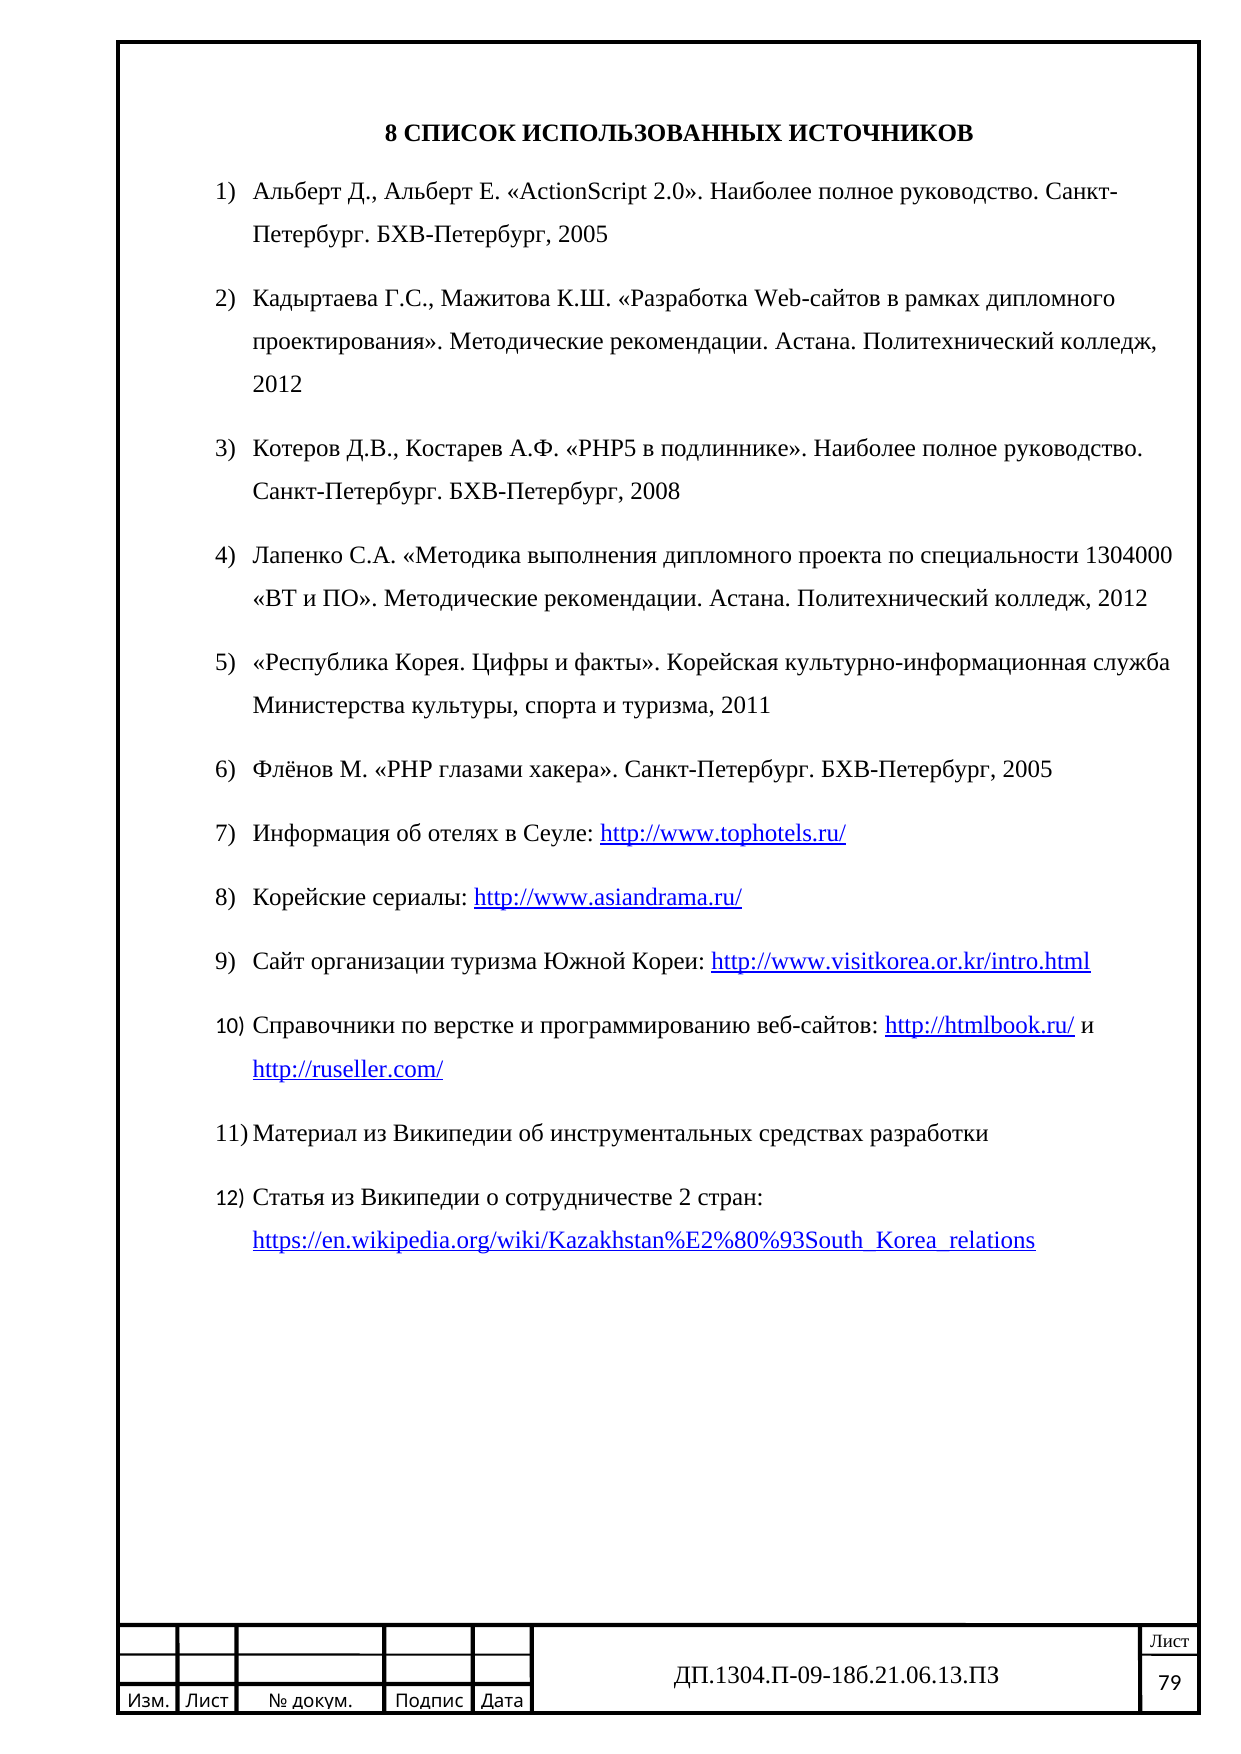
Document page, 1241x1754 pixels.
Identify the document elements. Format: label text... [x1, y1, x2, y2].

list Статья из Википедии о сотрудничестве 2 стран: https://en.wikipedia.org/wiki/Kazakhstan%E2%80%93South_Korea_relations [215, 1182, 1181, 1254]
list Котеров Д.В., Костарев А.Ф. «PHP5 в подлиннике». Наиболее полное руководство. Санкт-Петербург. БХВ-Петербург, 2008 [215, 433, 1181, 505]
list Материал из Википедии об инструментальных средствах разработки [215, 1118, 1181, 1146]
list Информация об отелях в Сеуле: http://www.tophotels.ru/ [215, 818, 1181, 847]
list Справочники по верстке и программированию веб-сайтов: http://htmlbook.ru/ и http://ruseller.com/ [215, 1010, 1181, 1082]
list Лапенко С.А. «Методика выполнения дипломного проекта по специальности 1304000 «ВТ и ПО». Методические рекомендации. Астана. Политехнический колледж, 2012 [215, 540, 1181, 612]
list «Республика Корея. Цифры и факты». Корейская культурно-информационная служба Министерства культуры, спорта и туризма, 2011 [215, 647, 1181, 719]
list Сайт организации туризма Южной Кореи: http://www.visitkorea.or.kr/intro.html [215, 946, 1181, 975]
text 8 СПИСОК ИСПОЛЬЗОВАННЫХ ИСТОЧНИКОВ [177, 118, 1181, 147]
list Корейские сериалы: http://www.asiandrama.ru/ [215, 882, 1181, 911]
list Флёнов М. «PHP глазами хакера». Санкт-Петербург. БХВ-Петербург, 2005 [215, 754, 1181, 783]
list Кадыртаева Г.С., Мажитова К.Ш. «Разработка Web-сайтов в рамках дипломного проектирования». Методические рекомендации. Астана. Политехнический колледж, 2012 [215, 283, 1181, 398]
list Альберт Д., Альберт Е. «ActionScript 2.0». Наиболее полное руководство. Санкт-Петербург. БХВ-Петербург, 2005 [215, 176, 1181, 248]
